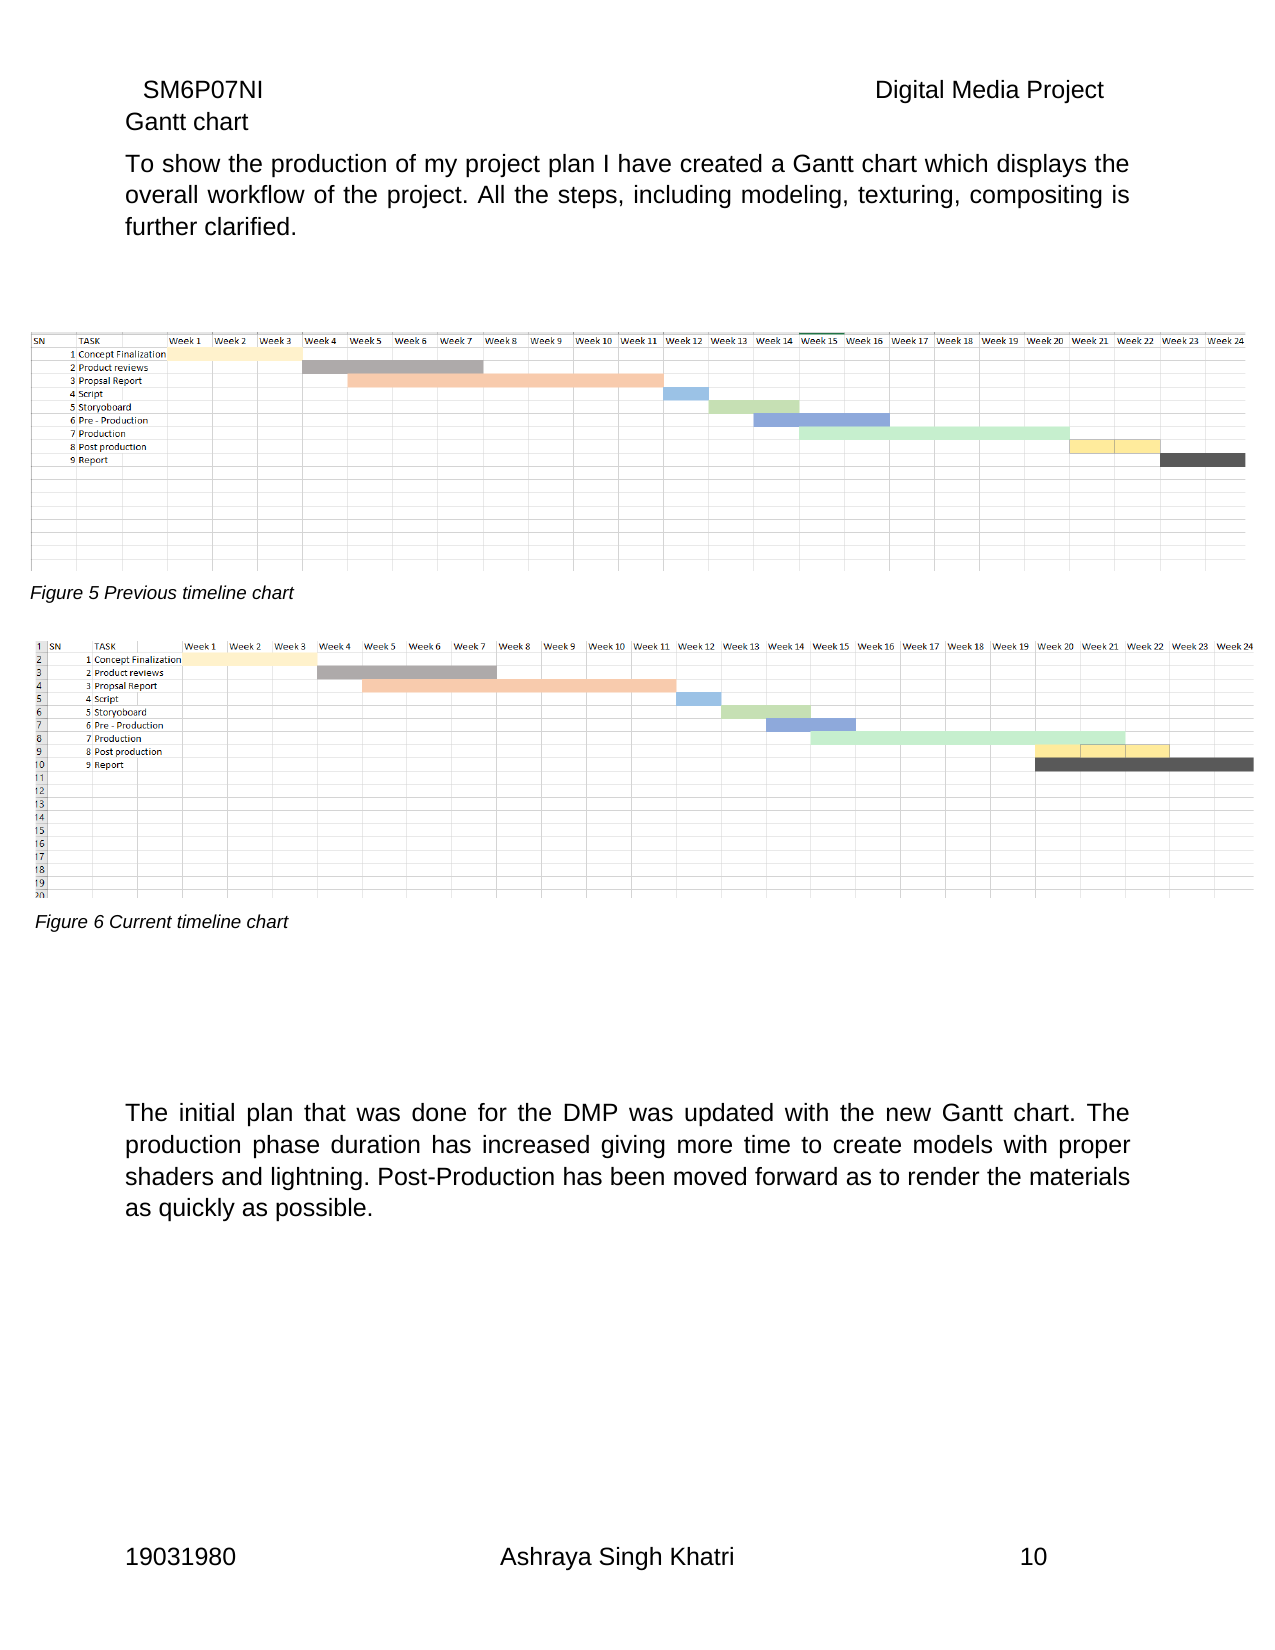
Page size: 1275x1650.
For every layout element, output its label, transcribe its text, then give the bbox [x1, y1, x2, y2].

text Gantt chart [125, 107, 1132, 135]
picture [34, 641, 1252, 898]
text To show the production of my project plan I have created a Gantt chart which displays the overall workflow of the project. All the steps, including modeling, texturing, compositing is further clarified. [125, 149, 1132, 241]
text The initial plan that was done for the DMP was updated with the new Gantt chart. The production phase duration has increased giving more time to create models with proper shaders and lightning. Post-Production has been moved forward as to render the materials as quickly as possible. [125, 1098, 1132, 1222]
picture [30, 332, 1244, 571]
